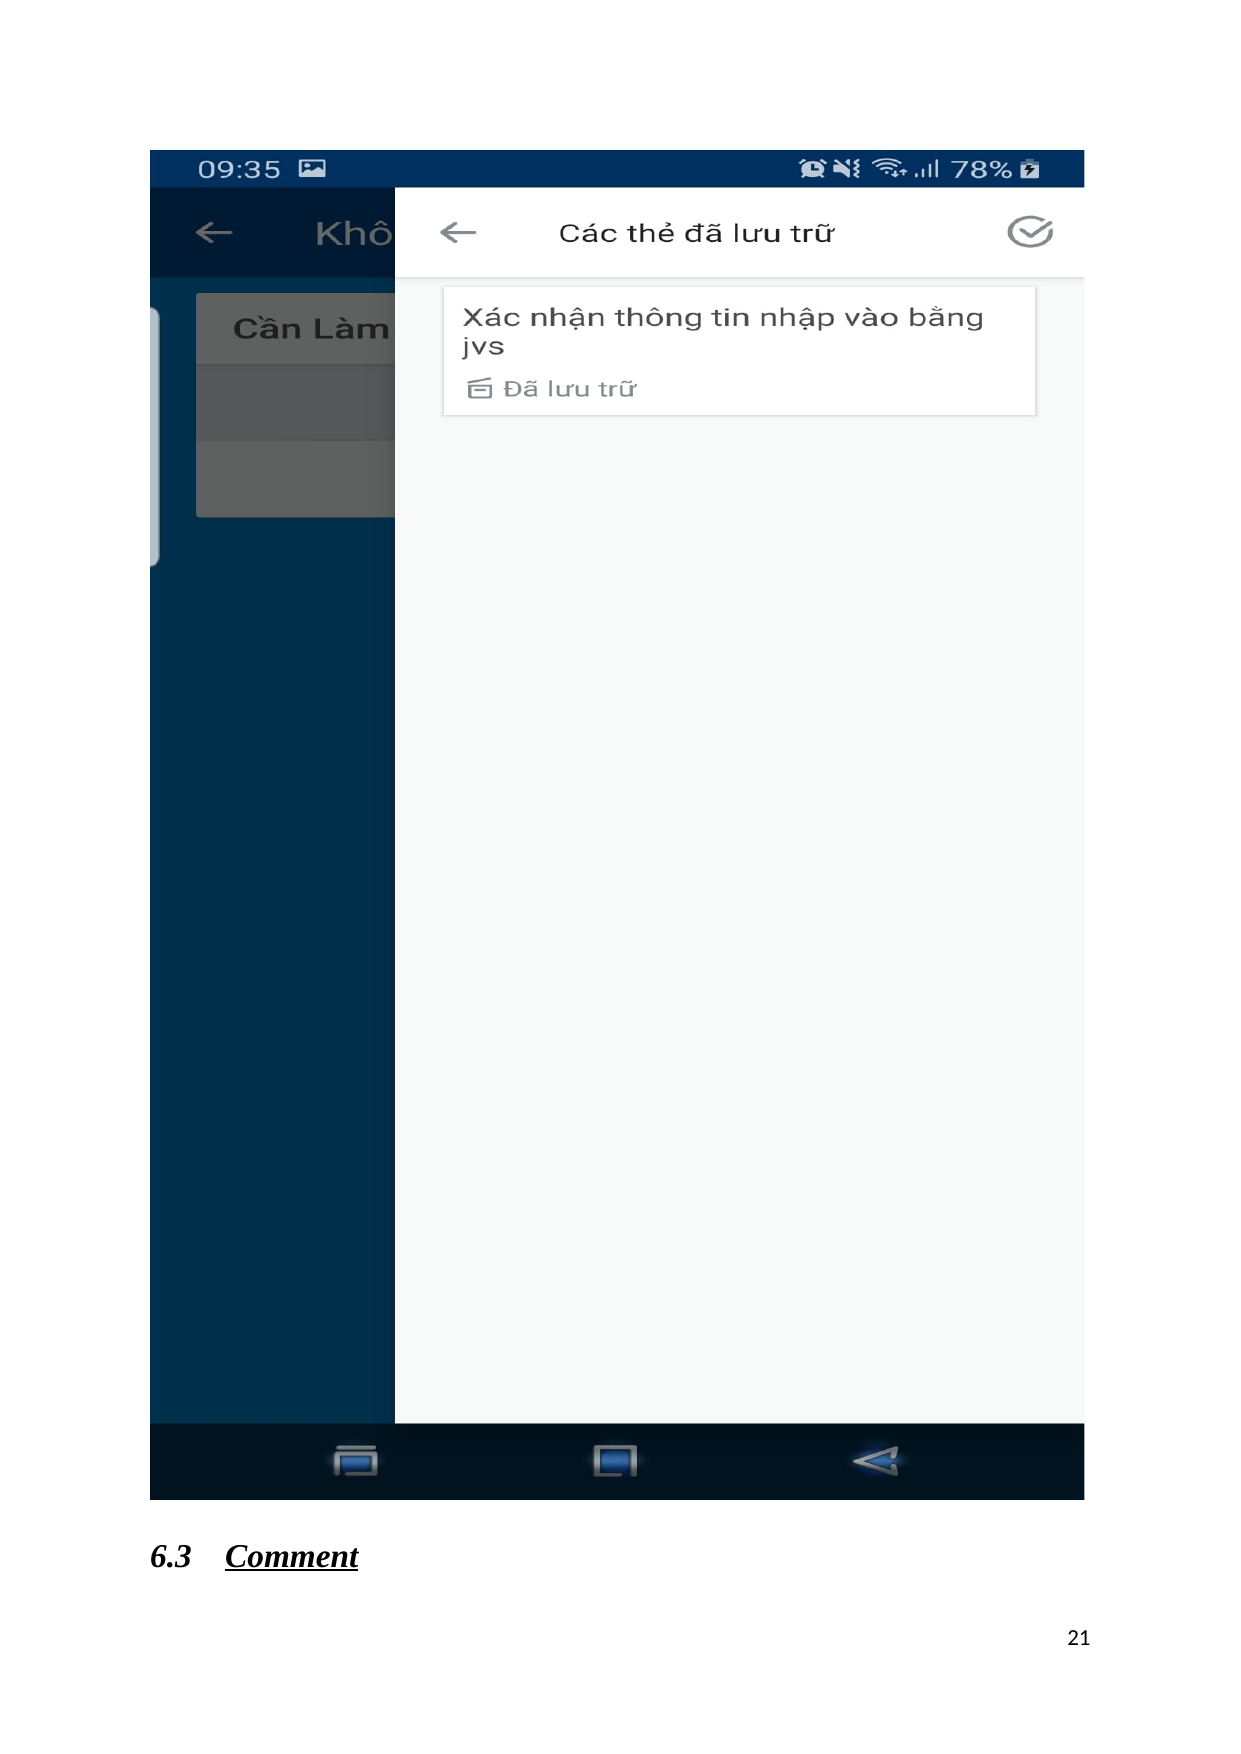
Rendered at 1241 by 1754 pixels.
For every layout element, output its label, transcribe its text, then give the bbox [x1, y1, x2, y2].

picture [150, 150, 1085, 1500]
text Comment [150, 1536, 1090, 1574]
